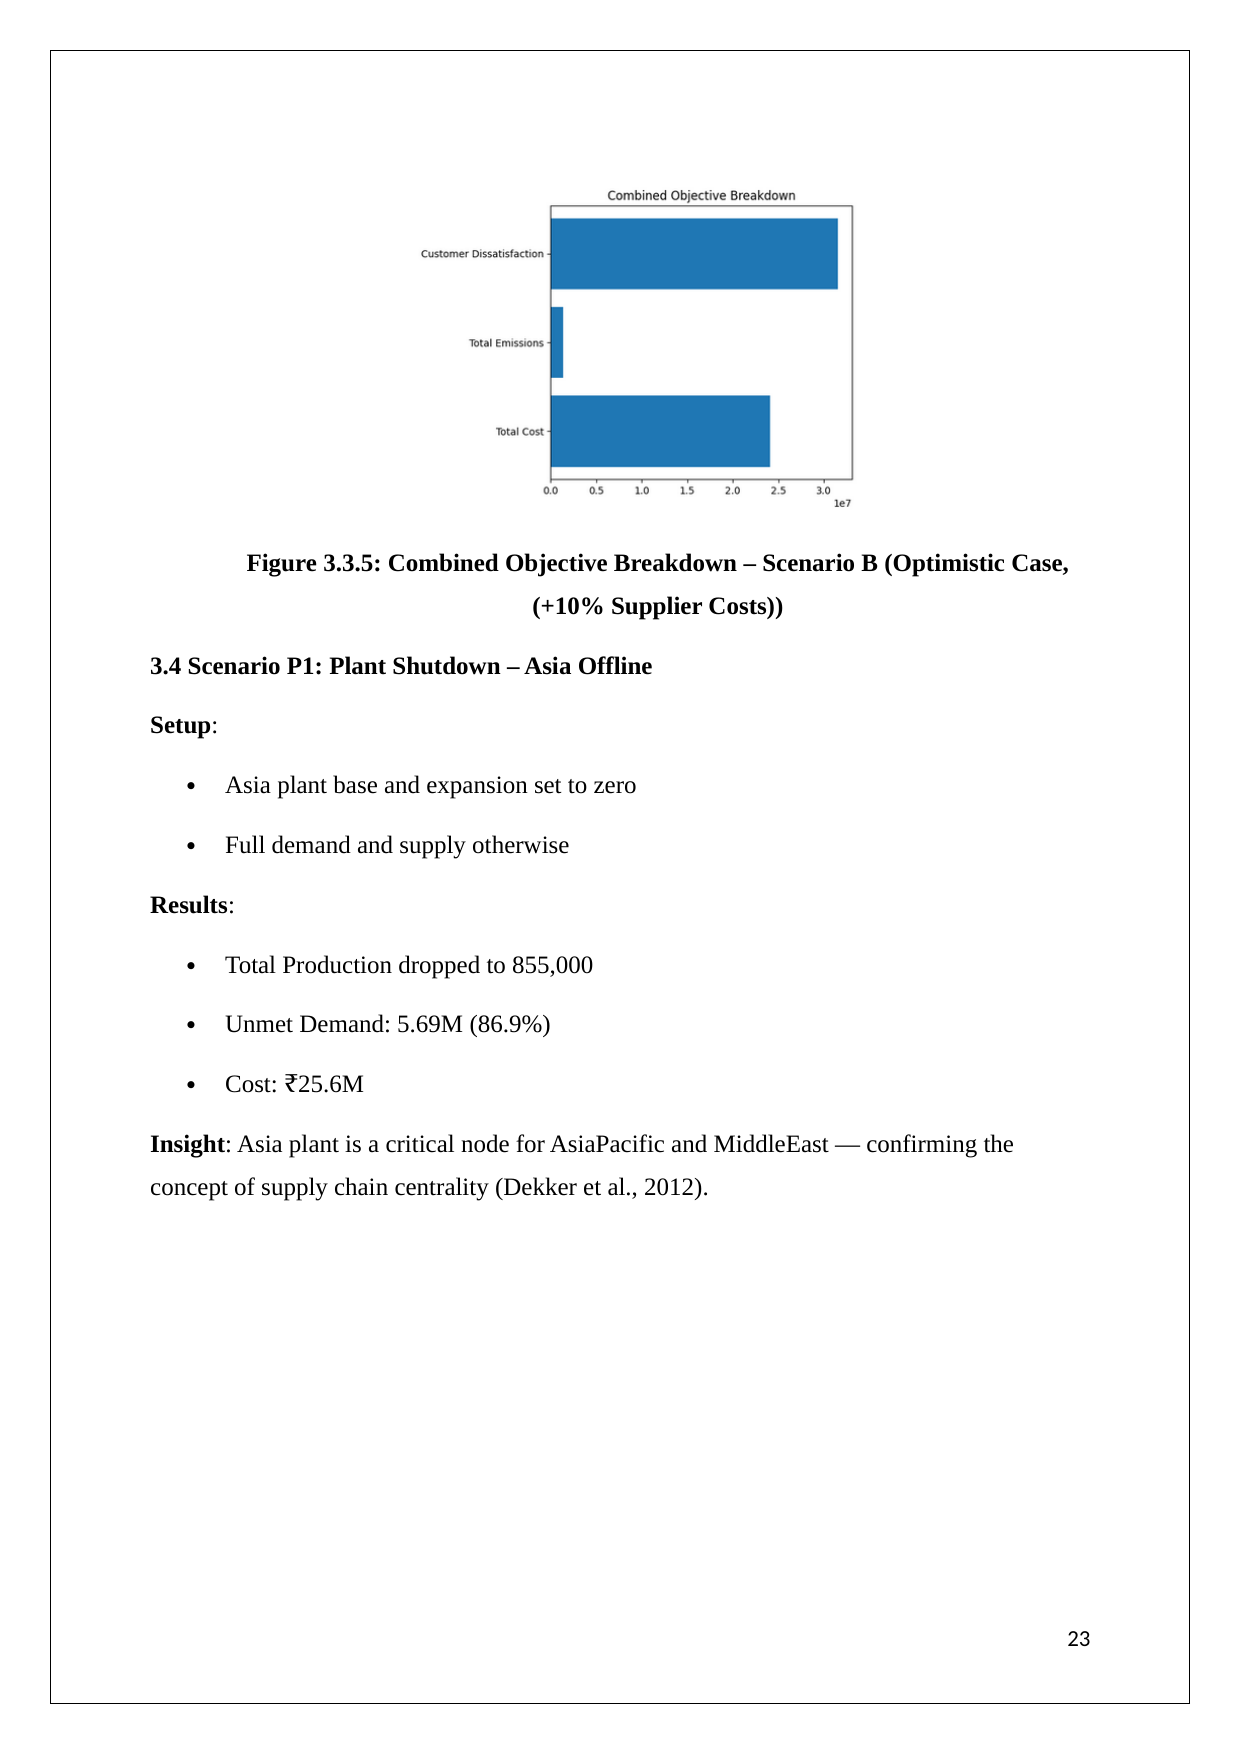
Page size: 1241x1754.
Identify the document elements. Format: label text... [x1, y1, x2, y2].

picture [406, 186, 910, 518]
list Unmet Demand: 5.69M (86.9%) [187, 1009, 1090, 1038]
text 3.4 Scenario P1: Plant Shutdown – Asia Offline [150, 651, 1090, 679]
text Results: [150, 890, 1090, 919]
text Insight: Asia plant is a critical node for AsiaPacific and MiddleEast — confirming the concept of supply chain centrality (Dekker et al., 2012). [150, 1129, 1090, 1201]
text Figure 3.3.5: Combined Objective Breakdown – Scenario B (Optimistic Case, (+10% Supplier Costs)) [225, 548, 1090, 620]
list Cost: ₹25.6M [187, 1069, 1090, 1098]
list Asia plant base and expansion set to zero [187, 770, 1090, 799]
text Setup: [150, 711, 1090, 739]
list Total Production dropped to 855,000 [187, 950, 1090, 978]
list Full demand and supply otherwise [187, 830, 1090, 859]
